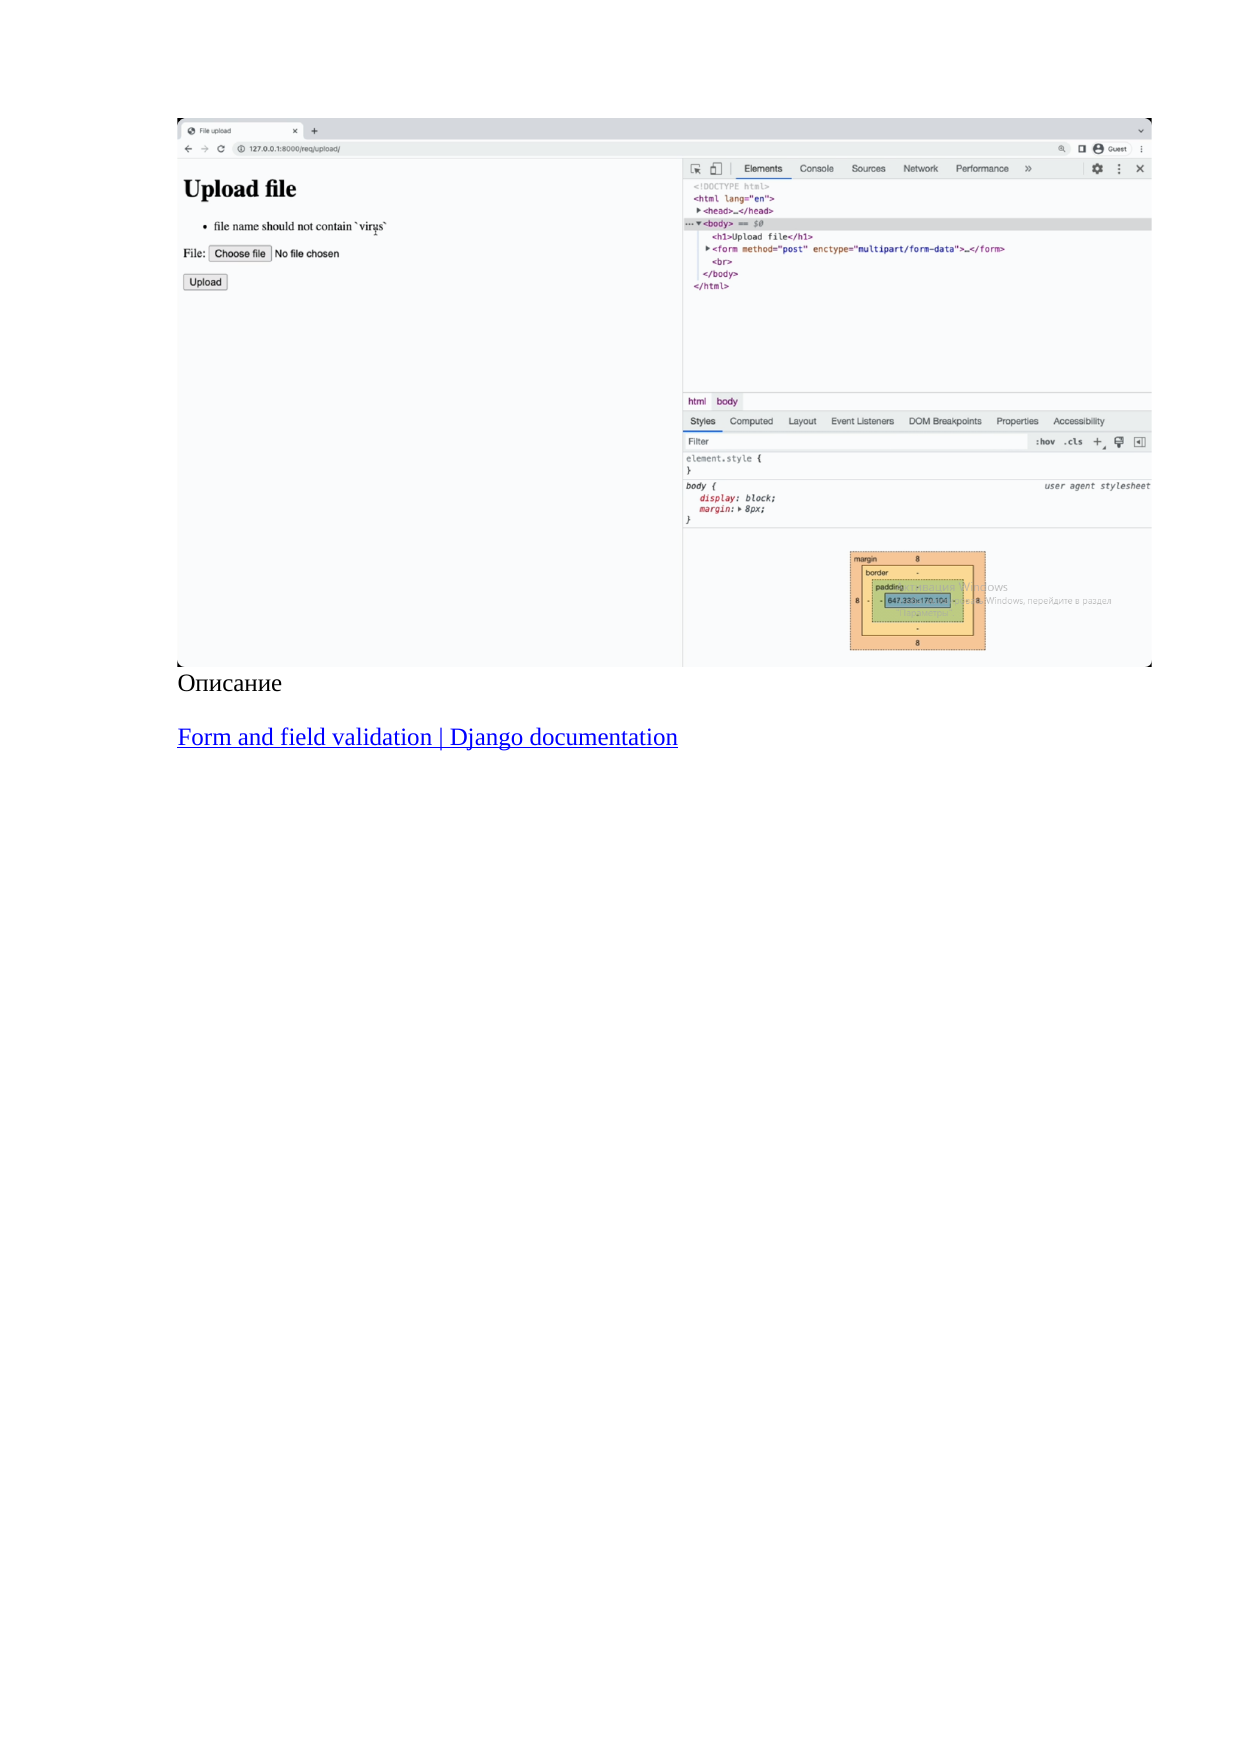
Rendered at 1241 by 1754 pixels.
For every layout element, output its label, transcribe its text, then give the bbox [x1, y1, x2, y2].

text Form and field validation | Django documentation [177, 716, 1152, 751]
text Создаём новый файл, имя которго содержит слово virusОписание [177, 667, 1152, 697]
picture [177, 118, 1152, 667]
